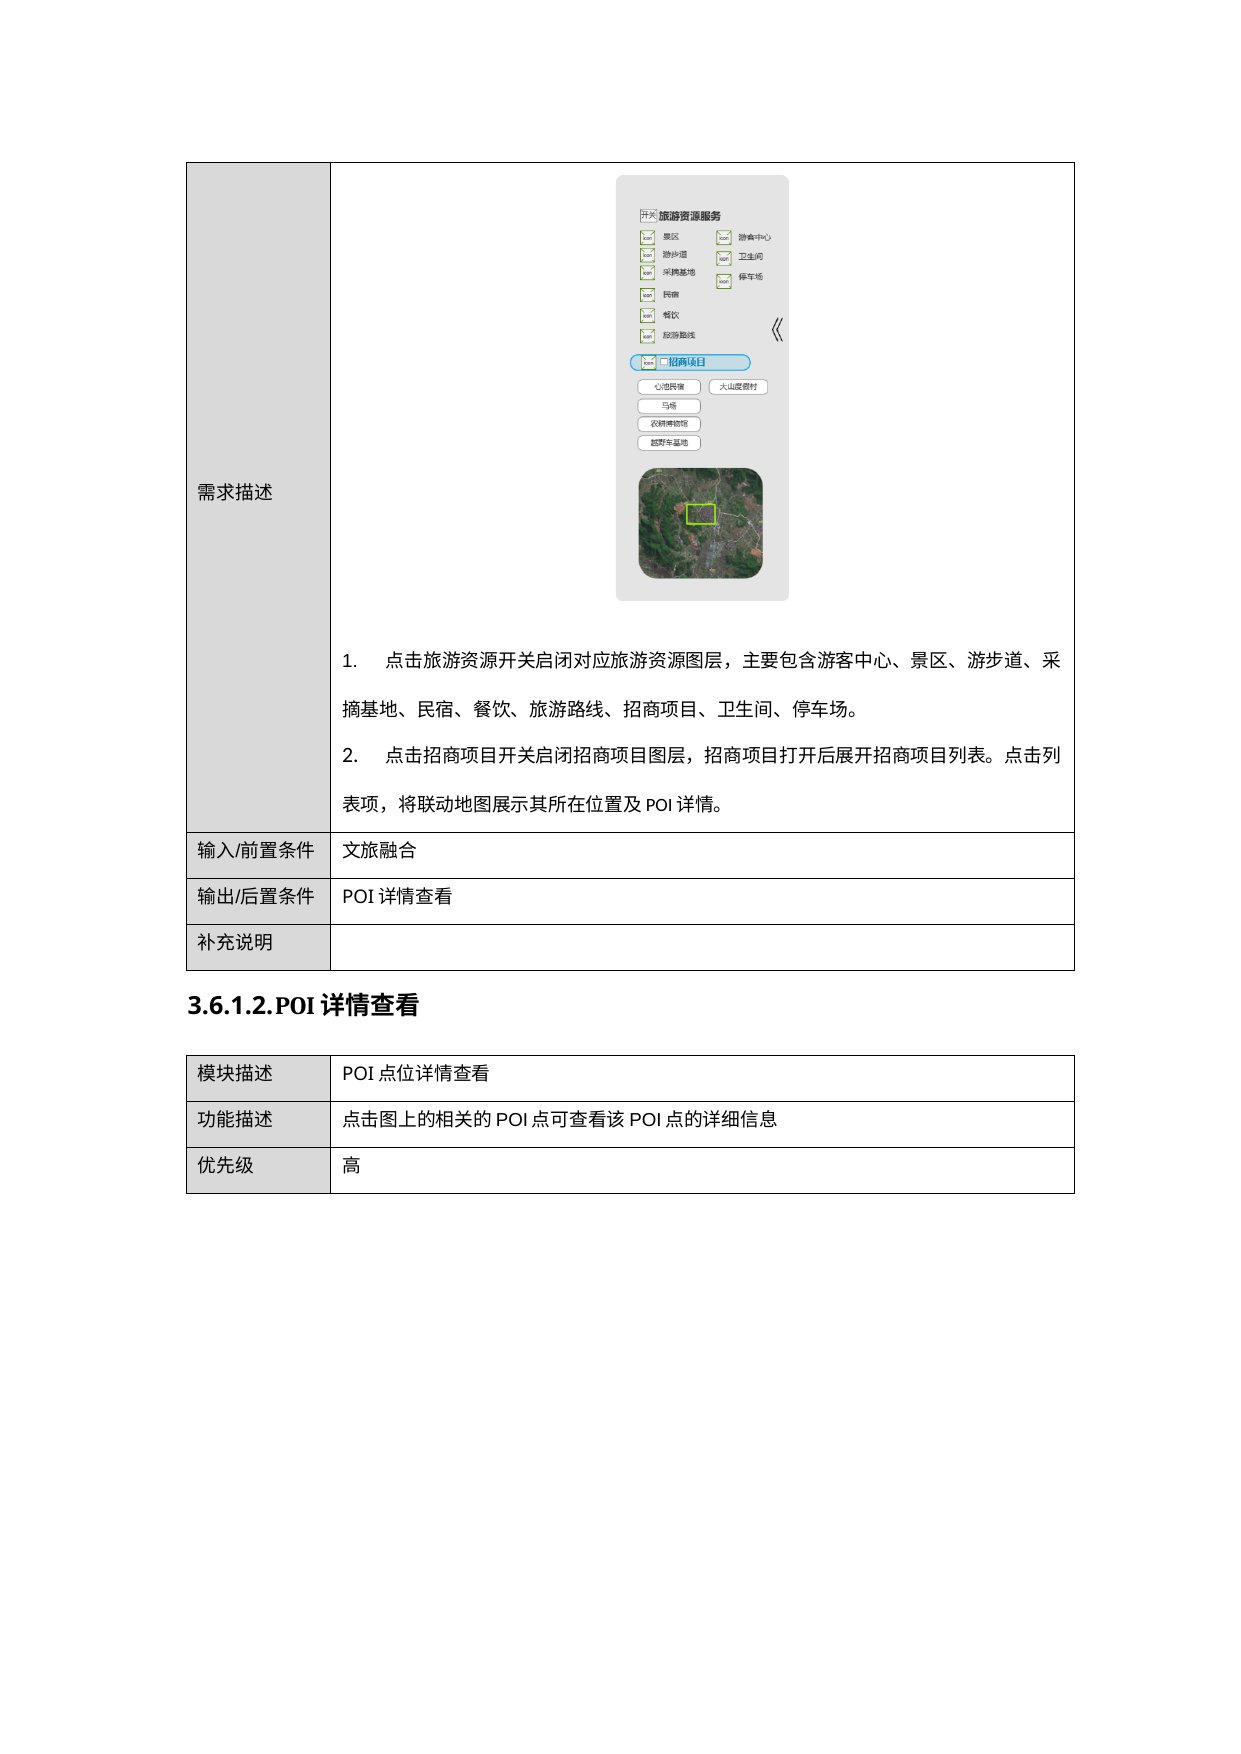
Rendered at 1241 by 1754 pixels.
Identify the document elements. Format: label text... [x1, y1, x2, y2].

table_cell [331, 925, 1074, 970]
table_cell 点击旅游资源开关启闭对应旅游资源图层，主要包含游客中心、景区、游步道、采摘基地、民宿、餐饮、旅游路线、招商项目、卫生间、停车场。 点击招商项目开关启闭招商项目图层，招商项目打开后展开招商项目列表。点击列表项，将联动地图展示其所在位置及POI详情。 [331, 163, 1074, 832]
subtitle POI详情查看 [187, 971, 1053, 1036]
table_cell 需求描述 [187, 163, 330, 832]
table_cell 文旅融合 [331, 833, 1074, 878]
table_header POI点位详情查看 [331, 1056, 1074, 1101]
table_cell POI详情查看 [331, 879, 1074, 924]
table_header 模块描述 [187, 1056, 330, 1101]
table_cell 输出/后置条件 [187, 879, 330, 924]
table_cell 输入/前置条件 [187, 833, 330, 878]
table_cell 点击图上的相关的POI点可查看该POI点的详细信息 [331, 1102, 1074, 1147]
picture [615, 175, 789, 601]
table_cell 高 [331, 1148, 1074, 1193]
table_cell 功能描述 [187, 1102, 330, 1147]
table_cell 优先级 [187, 1148, 330, 1193]
table_cell 补充说明 [187, 925, 330, 970]
